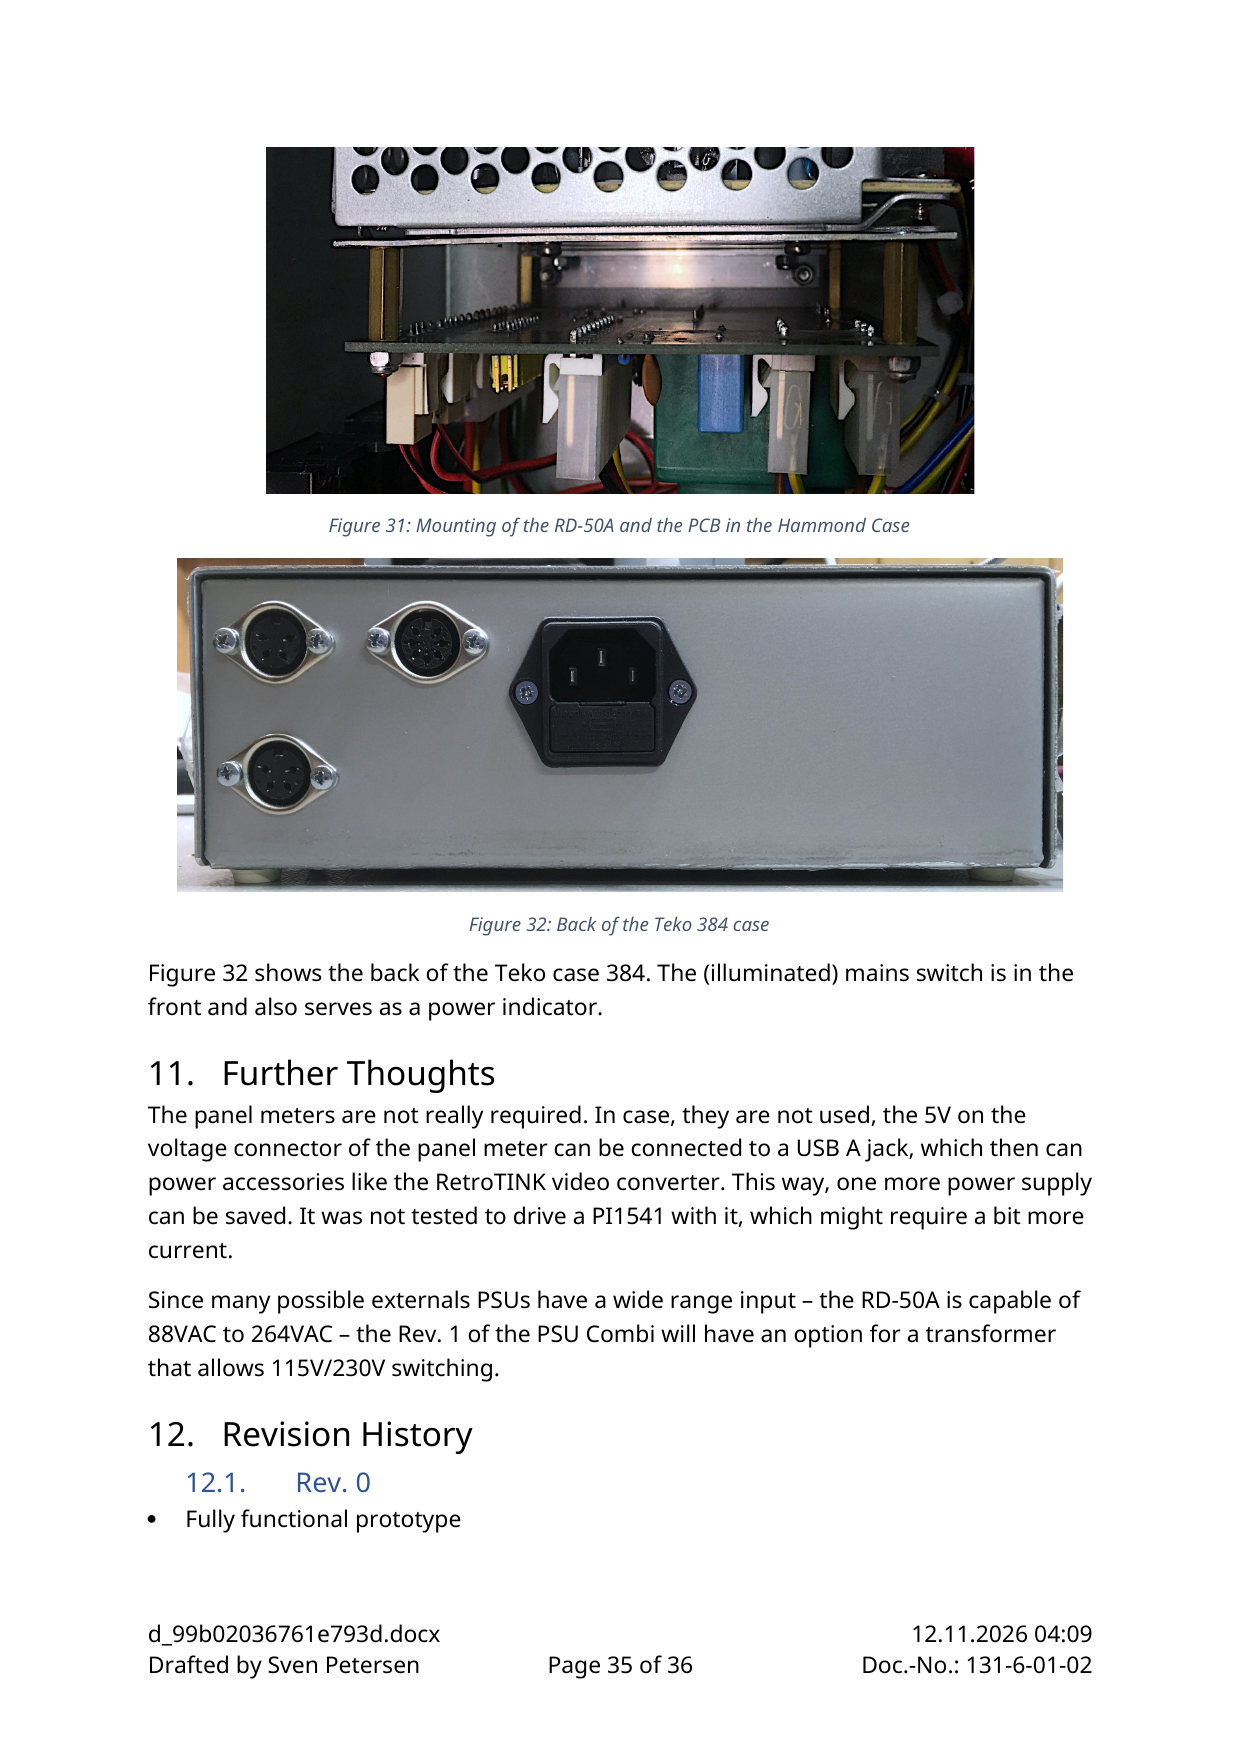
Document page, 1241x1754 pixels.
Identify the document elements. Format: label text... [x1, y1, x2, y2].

subtitle Further Thoughts [148, 1050, 1093, 1095]
text Figure 31: Mounting of the RD-50A and the PCB in the Hammond Case [148, 512, 1093, 538]
picture [177, 558, 1064, 892]
text Since many possible externals PSUs have a wide range input – the RD-50A is capable of 88VAC to 264VAC – the Rev. 1 of the PSU Combi will have an option for a transformer that allows 115V/230V switching. [148, 1284, 1093, 1383]
text Figure 32: Back of the Teko 384 case [148, 911, 1093, 936]
text Figure 32 shows the back of the Teko case 384. The (illuminated) mains switch is in the front and also serves as a power indicator. [148, 957, 1093, 1022]
subtitle Revision History [148, 1410, 1093, 1456]
subtitle Rev. 0 [185, 1463, 1093, 1500]
list Fully functional prototype [148, 1503, 1093, 1534]
text The panel meters are not really required. In case, they are not used, the 5V on the voltage connector of the panel meter can be connected to a USB A jack, which then can power accessories like the RetroTINK video converter. This way, one more power supply can be saved. It was not tested to drive a PI1541 with it, which might require a bit more current. [148, 1099, 1093, 1265]
picture [266, 147, 975, 494]
